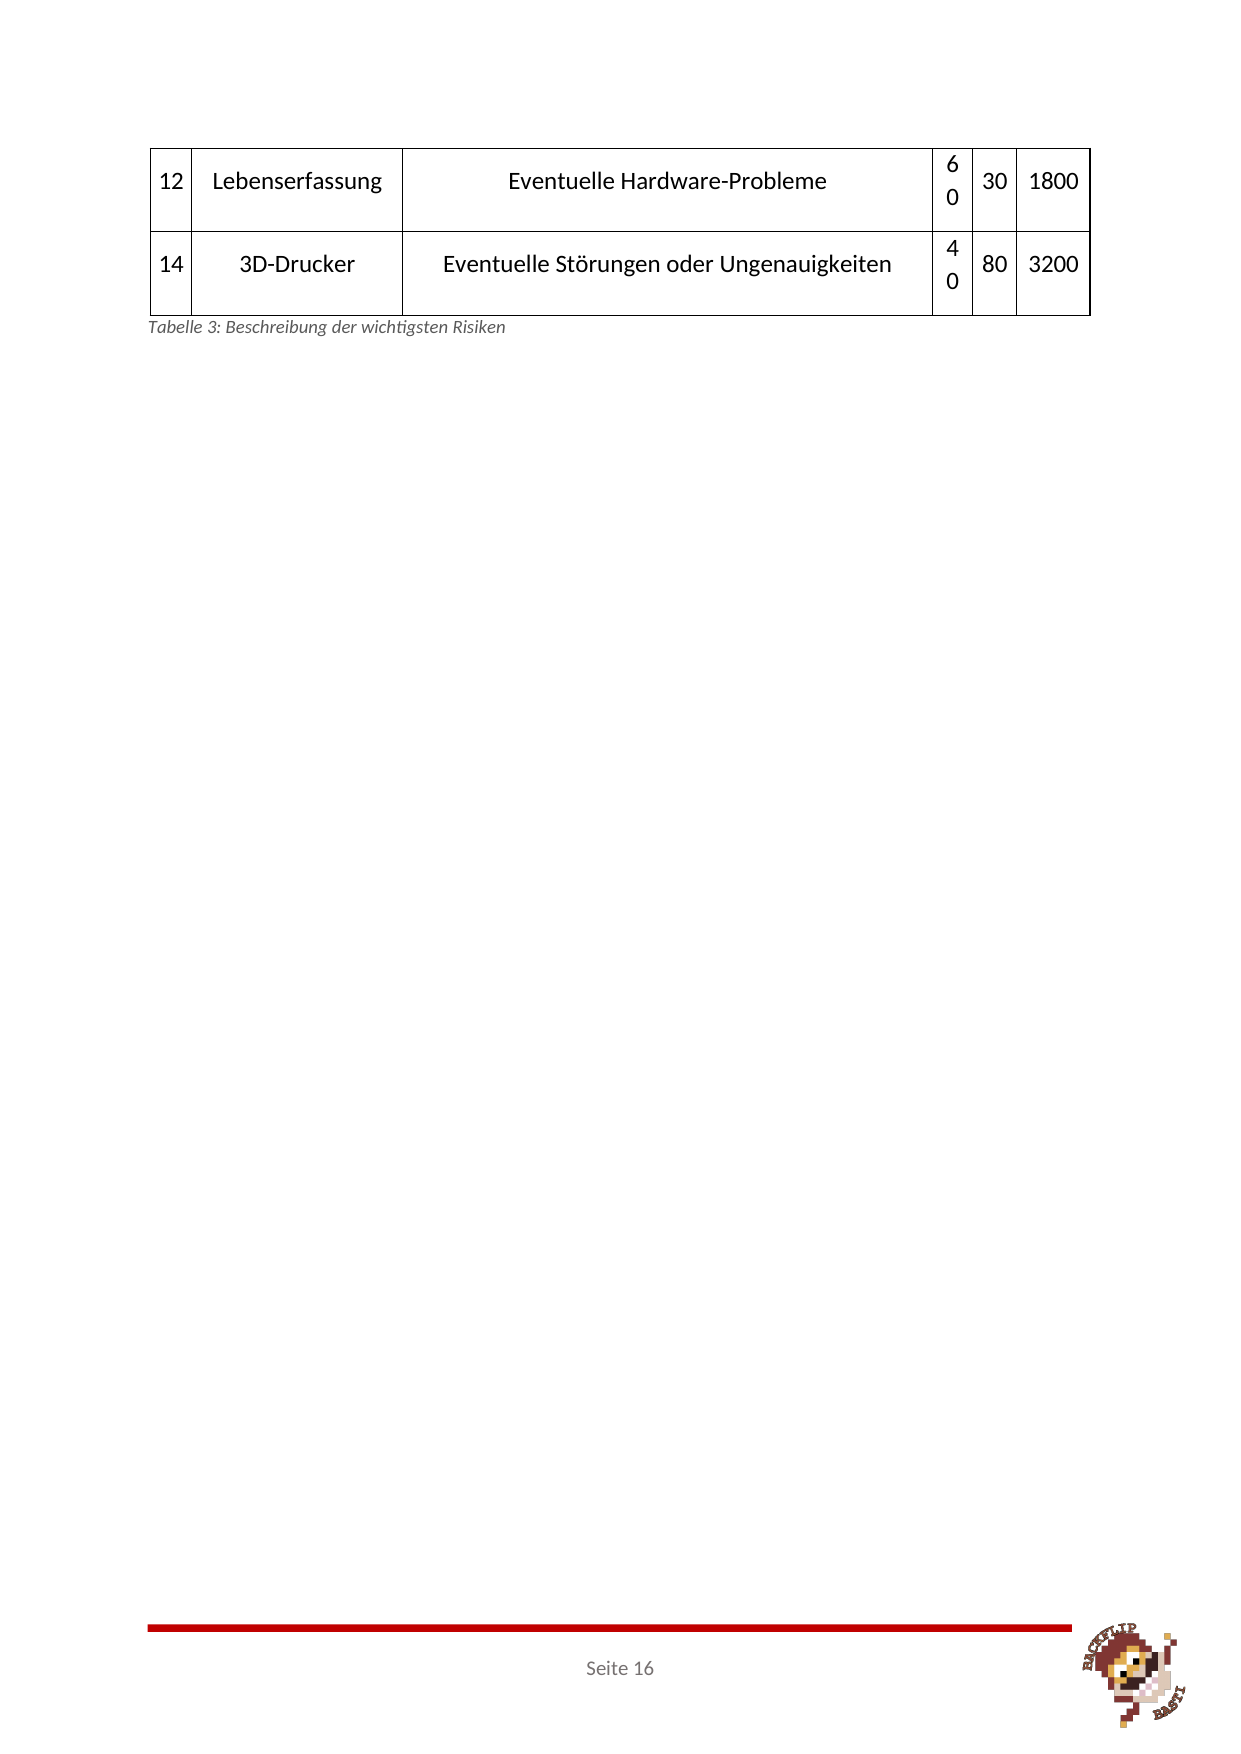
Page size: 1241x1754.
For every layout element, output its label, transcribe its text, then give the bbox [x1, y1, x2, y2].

table_cell 14 [151, 232, 191, 314]
table_cell 12 [151, 149, 191, 231]
table_cell 1800 [1017, 149, 1089, 231]
text Tabelle 3: Beschreibung der wichtigsten Risiken [148, 316, 1093, 338]
table_cell 40 [933, 232, 972, 314]
picture [1069, 1614, 1202, 1734]
table_cell 30 [973, 149, 1016, 231]
table_cell 60 [933, 149, 972, 231]
table_cell 3D-Drucker [192, 232, 402, 314]
table_cell Eventuelle Hardware-Probleme [403, 149, 932, 231]
table_cell 3200 [1017, 232, 1089, 314]
table_cell 80 [973, 232, 1016, 314]
table_cell Lebenserfassung [192, 149, 402, 231]
table_cell Eventuelle Störungen oder Ungenauigkeiten [403, 232, 932, 314]
